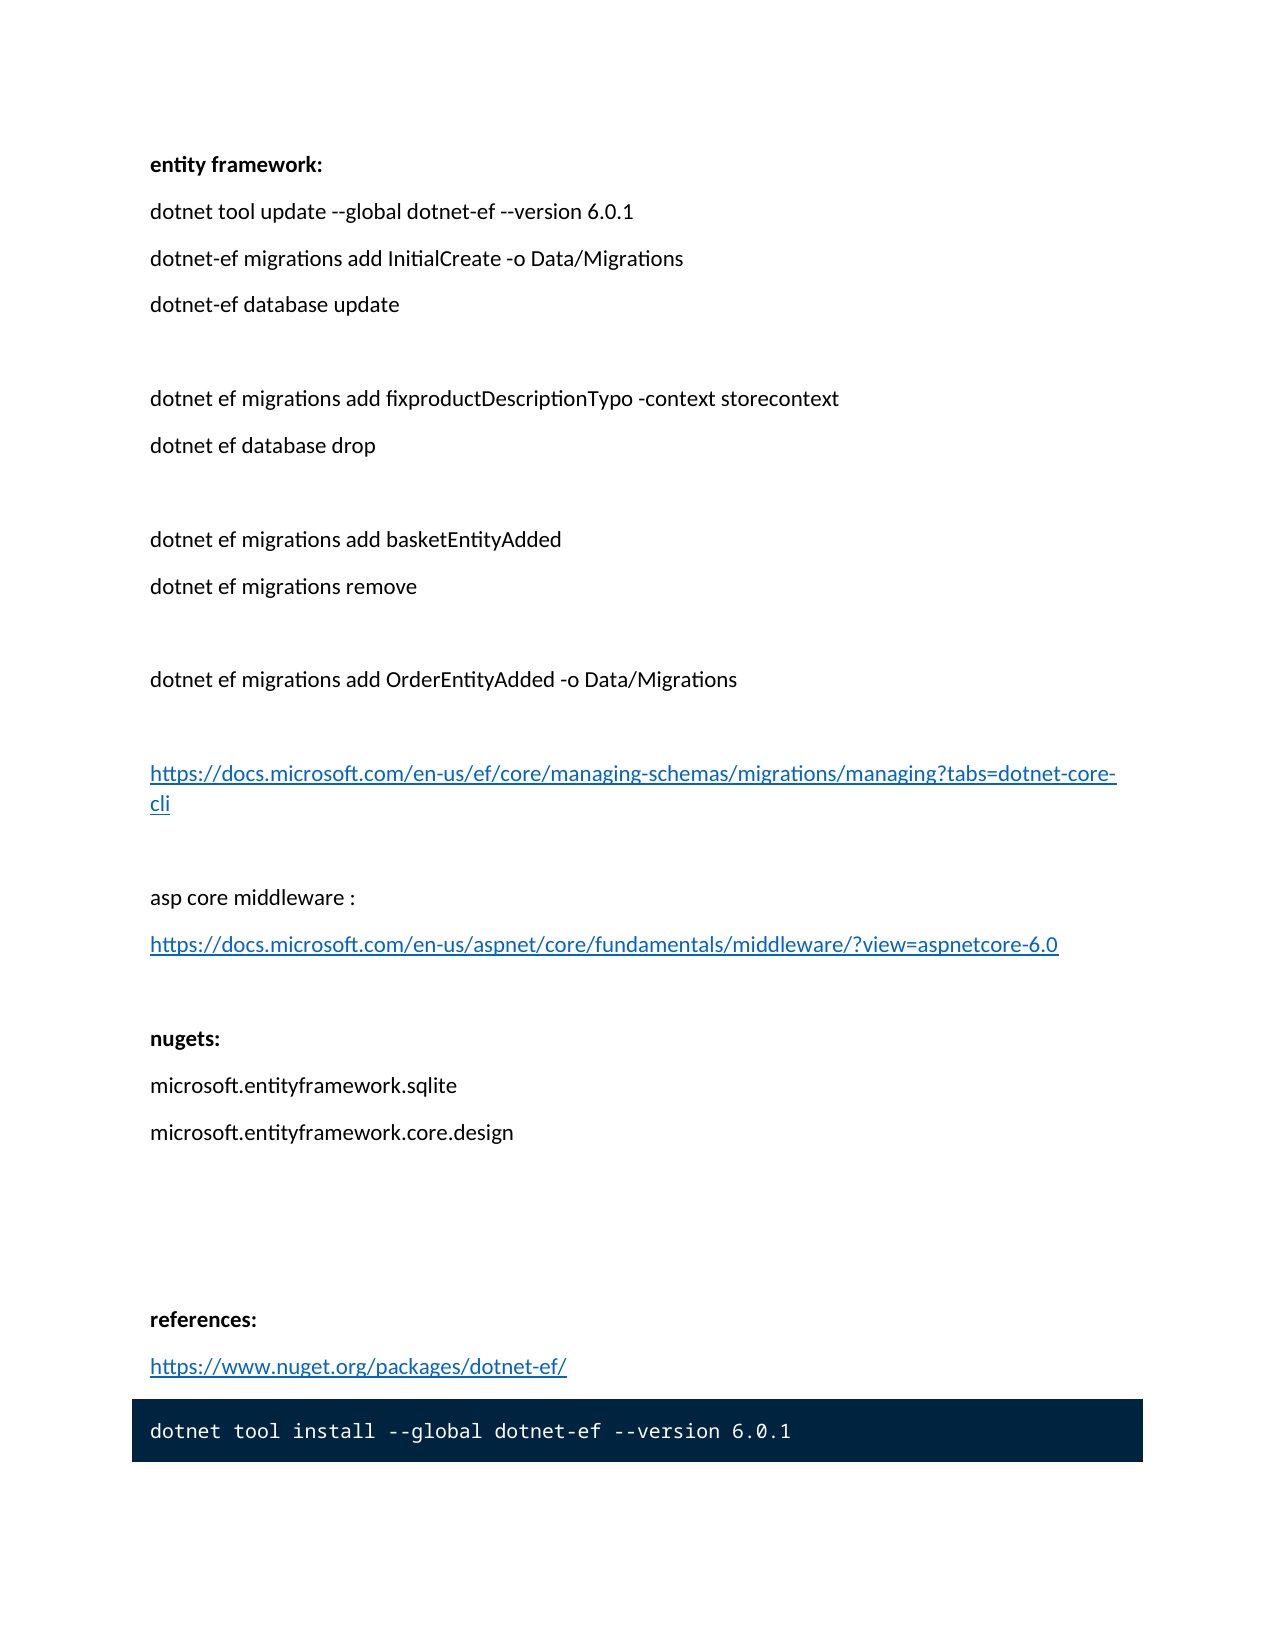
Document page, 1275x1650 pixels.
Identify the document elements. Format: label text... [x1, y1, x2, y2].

text dotnet tool update --global dotnet-ef --version 6.0.1 [150, 197, 1125, 225]
text dotnet ef database drop [150, 431, 1125, 459]
text https://www.nuget.org/packages/dotnet-ef/ [150, 1352, 1125, 1380]
text https://docs.microsoft.com/en-us/aspnet/core/fundamentals/middleware/?view=aspnetcore-6.0 [150, 930, 1125, 958]
text microsoft.entityframework.sqlite [150, 1071, 1125, 1099]
text dotnet tool install --global dotnet-ef --version 6.0.1 [133, 1401, 1142, 1461]
text dotnet ef migrations add OrderEntityAdded -o Data/Migrations [150, 666, 1125, 694]
text dotnet ef migrations remove [150, 572, 1125, 600]
text references: [150, 1305, 1125, 1333]
text asp core middleware : [150, 883, 1125, 911]
text dotnet ef migrations add fixproductDescriptionTypo -context storecontext [150, 384, 1125, 412]
text dotnet-ef database update [150, 291, 1125, 319]
text dotnet ef migrations add basketEntityAdded [150, 525, 1125, 553]
text entity framework: [150, 150, 1125, 178]
text dotnet-ef migrations add InitialCreate -o Data/Migrations [150, 244, 1125, 272]
text nugets: [150, 1024, 1125, 1052]
text https://docs.microsoft.com/en-us/ef/core/managing-schemas/migrations/managing?tabs=dotnet-core-cli [150, 759, 1125, 818]
text microsoft.entityframework.core.design [150, 1118, 1125, 1146]
